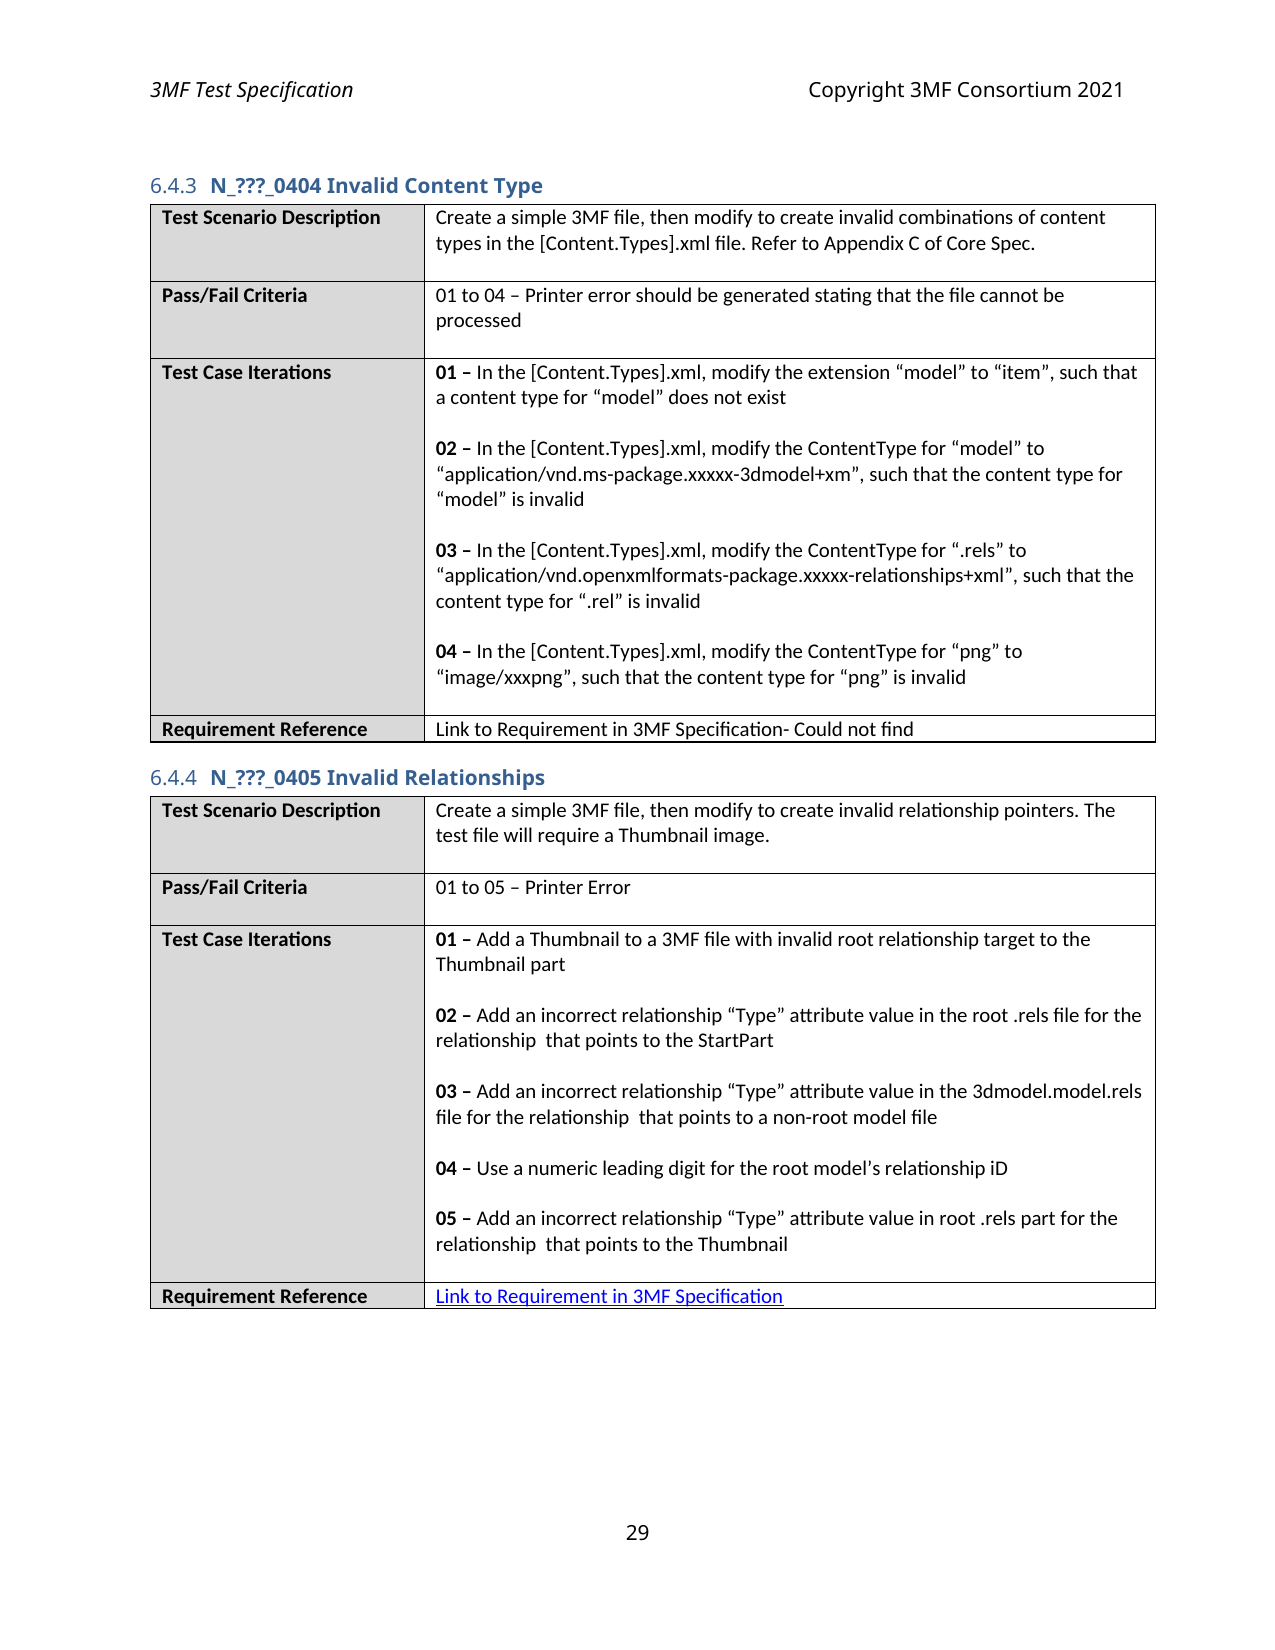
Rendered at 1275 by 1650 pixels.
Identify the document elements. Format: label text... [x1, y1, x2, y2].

table_cell 01 to 05 – Printer Error [425, 874, 1155, 925]
table_cell 01 to 04 – Printer error should be generated stating that the file cannot be processed [425, 282, 1155, 358]
table_cell Requirement Reference [151, 1283, 424, 1308]
table_header Test Scenario Description [151, 797, 424, 873]
subtitle N_???_0404 Invalid Content Type [150, 171, 1125, 199]
table_header Create a simple 3MF file, then modify to create invalid combinations of content types in the [Content.Types].xml file. Refer to Appendix C of Core Spec. [425, 205, 1155, 281]
table_cell Link to Requirement in 3MF Specification- Could not find [425, 716, 1155, 741]
table_cell 01 – Add a Thumbnail to a 3MF file with invalid root relationship target to the Thumbnail part 02 – Add an incorrect relationship “Type” attribute value in the root .rels file for the relationship that points to the StartPart 03 – Add an incorrect relationship “Type” attribute value in the 3dmodel.model.rels file for the relationship that points to a non-root model file 04 – Use a numeric leading digit for the root model’s relationship iD 05 – Add an incorrect relationship “Type” attribute value in root .rels part for the relationship that points to the Thumbnail [425, 926, 1155, 1282]
table_cell Test Case Iterations [151, 926, 424, 1282]
table_header Test Scenario Description [151, 205, 424, 281]
table_cell Requirement Reference [151, 716, 424, 741]
table_cell Test Case Iterations [151, 359, 424, 715]
table_header Create a simple 3MF file, then modify to create invalid relationship pointers. The test file will require a Thumbnail image. [425, 797, 1155, 873]
subtitle N_???_0405 Invalid Relationships [150, 763, 1125, 792]
table_cell Pass/Fail Criteria [151, 874, 424, 925]
table_cell 01 – In the [Content.Types].xml, modify the extension “model” to “item”, such that a content type for “model” does not exist 02 – In the [Content.Types].xml, modify the ContentType for “model” to “application/vnd.ms-package.xxxxx-3dmodel+xm”, such that the content type for “model” is invalid 03 – In the [Content.Types].xml, modify the ContentType for “.rels” to “application/vnd.openxmlformats-package.xxxxx-relationships+xml”, such that the content type for “.rel” is invalid 04 – In the [Content.Types].xml, modify the ContentType for “png” to “image/xxxpng”, such that the content type for “png” is invalid [425, 359, 1155, 715]
table_cell Pass/Fail Criteria [151, 282, 424, 358]
table_cell Link to Requirement in 3MF Specification [425, 1283, 1155, 1308]
